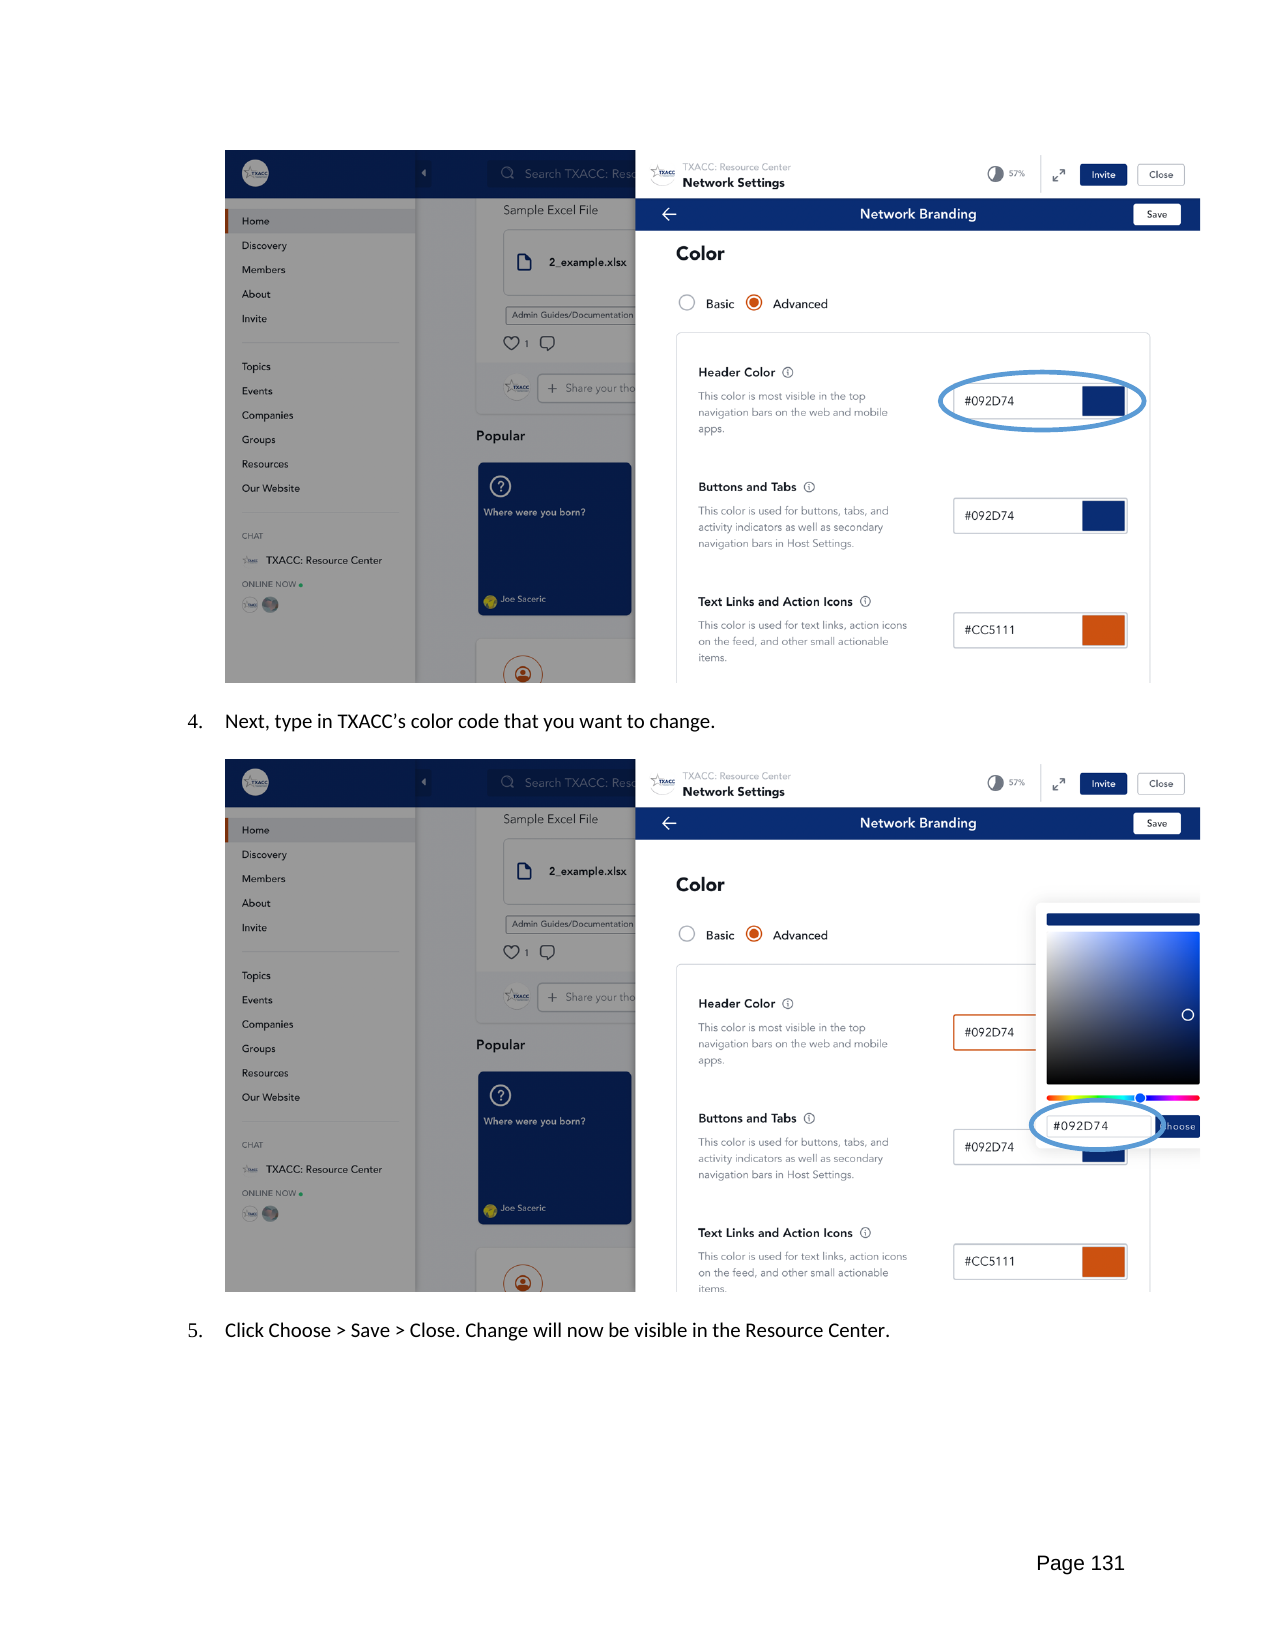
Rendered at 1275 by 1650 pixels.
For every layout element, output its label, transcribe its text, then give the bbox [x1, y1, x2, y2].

picture [225, 759, 1200, 1292]
list Click Choose > Save > Close. Change will now be visible in the Resource Center. [187, 1317, 1125, 1343]
list Next, type in TXACC’s color code that you want to change. [187, 708, 1125, 734]
picture [225, 150, 1200, 683]
